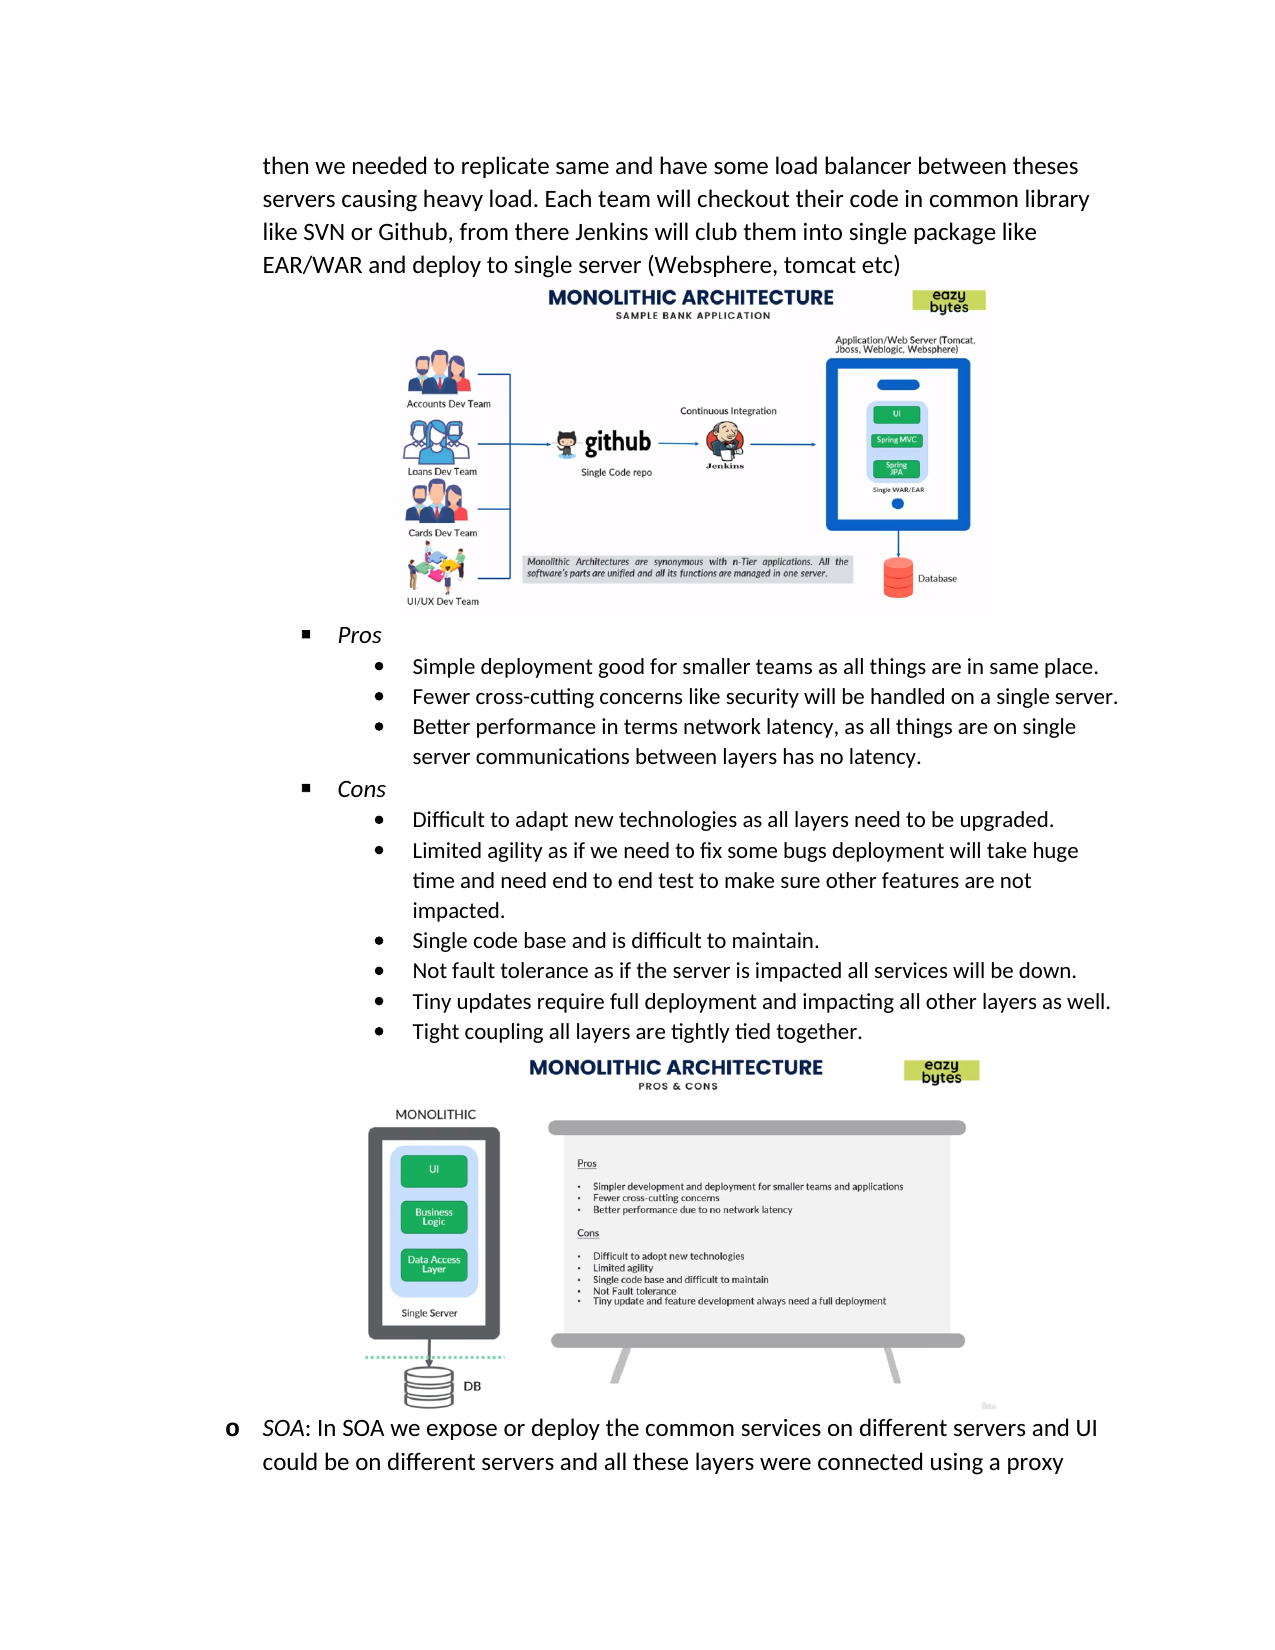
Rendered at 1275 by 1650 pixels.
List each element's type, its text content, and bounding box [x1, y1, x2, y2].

list Not fault tolerance as if the server is impacted all services will be down. [375, 957, 1125, 985]
list Single code base and is difficult to maintain. [375, 926, 1125, 954]
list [225, 150, 1125, 279]
list Tiny updates require full deployment and impacting all other layers as well. [375, 987, 1125, 1015]
list Fewer cross-cutting concerns like security will be handled on a single server. [375, 682, 1125, 710]
list Pros [300, 619, 1125, 649]
list Tight coupling all layers are tightly tied together. [375, 1017, 1125, 1045]
list Simple deployment good for smaller teams as all things are in same place. [375, 652, 1125, 680]
list Better performance in terms network latency, as all things are on single server communications between layers has no latency. [375, 712, 1125, 771]
list Limited agility as if we need to fix some bugs deployment will take huge time and need end to end test to make sure other features are not impacted. [375, 836, 1125, 924]
list Cons [300, 773, 1125, 803]
list Difficult to adapt new technologies as all layers need to be upgraded. [375, 806, 1125, 834]
picture [391, 281, 996, 617]
picture [353, 1047, 997, 1410]
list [225, 1412, 1125, 1477]
